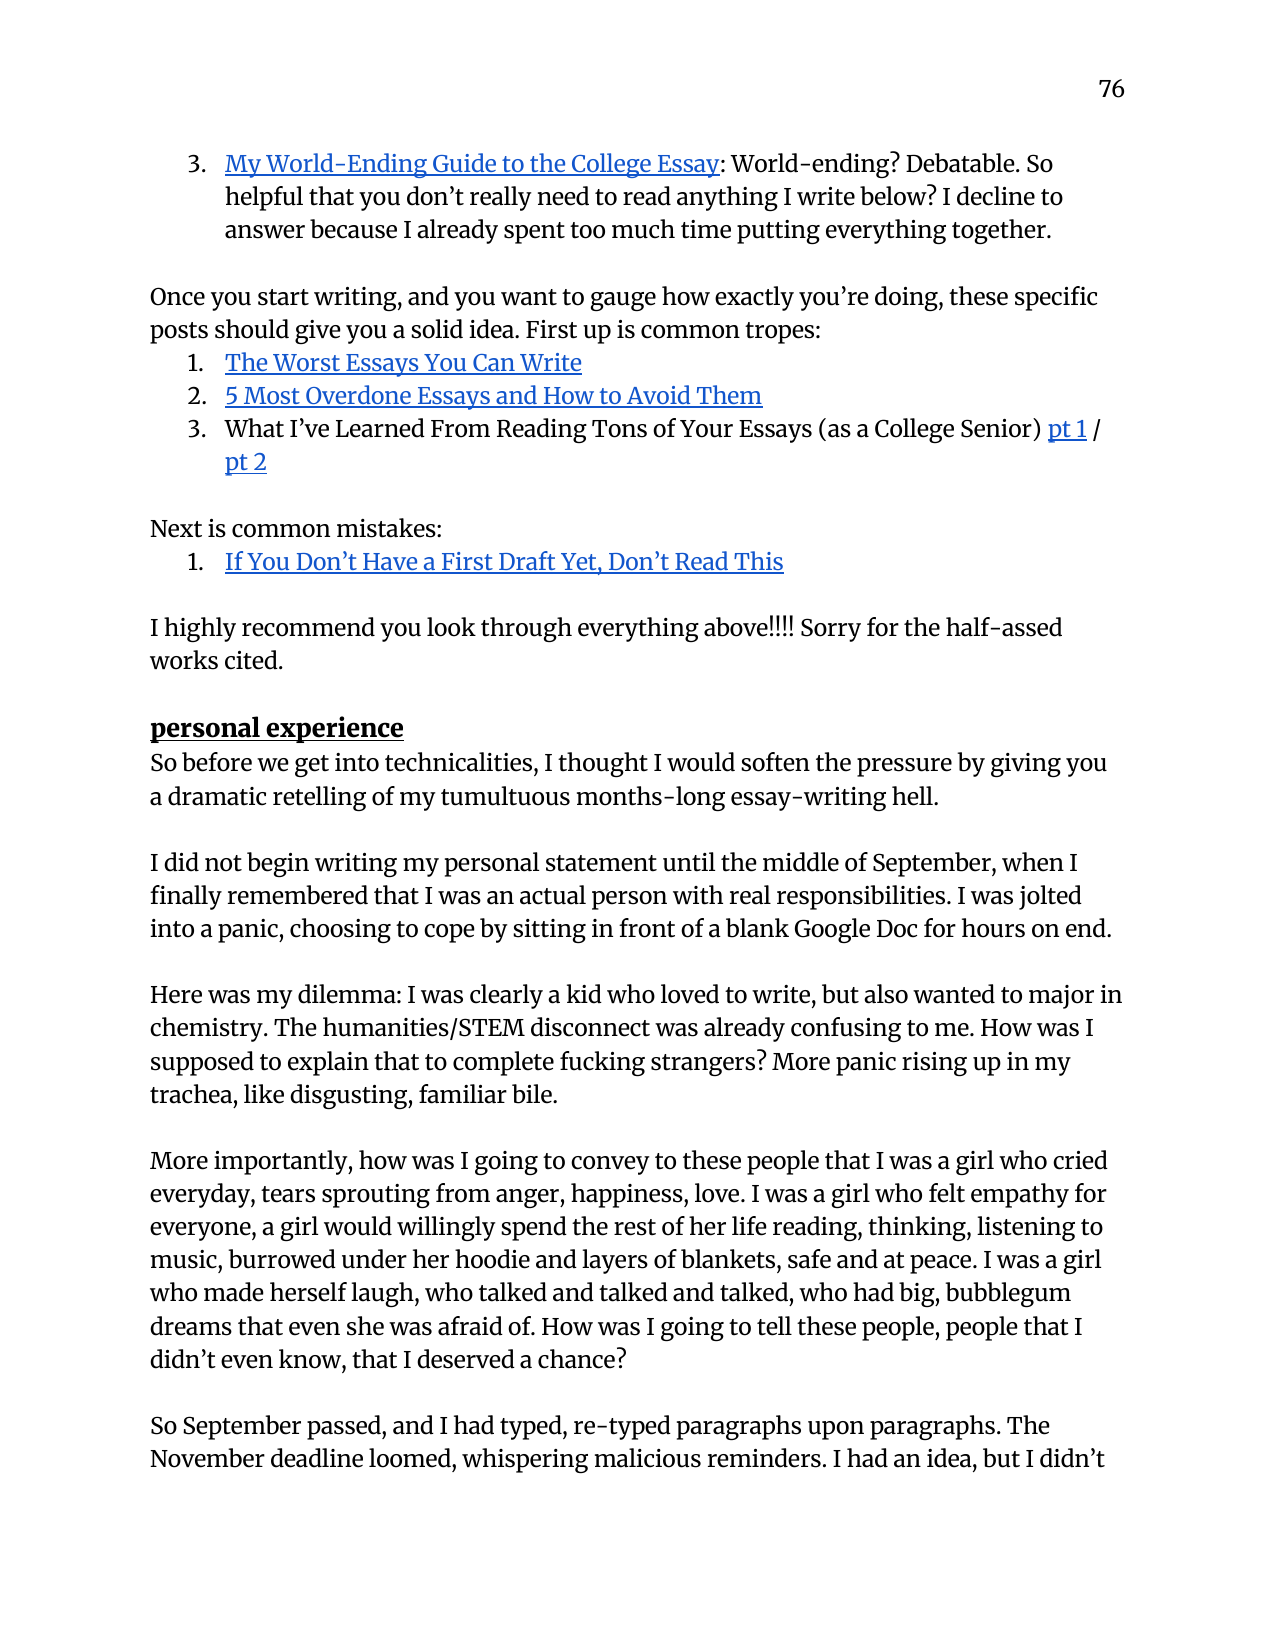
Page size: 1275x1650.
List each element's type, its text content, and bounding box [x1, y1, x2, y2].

text I highly recommend you look through everything above!!!! Sorry for the half-assed works cited. [150, 614, 1125, 676]
list My World-Ending Guide to the College Essay: World-ending? Debatable. So helpful that you don’t really need to read anything I write below? I decline to answer because I already spent too much time putting everything together. [187, 150, 1125, 245]
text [150, 1412, 1125, 1474]
text Once you start writing, and you want to gauge how exactly you’re doing, these specific posts should give you a solid idea. First up is common tropes: [150, 282, 1125, 344]
list What I’ve Learned From Reading Tons of Your Essays (as a College Senior) pt 1 / pt 2 [187, 415, 1125, 477]
text I did not begin writing my personal statement until the middle of September, when I finally remembered that I was an actual person with real responsibilities. I was jolted into a panic, choosing to cope by sitting in front of a blank Google Doc for hours on end. [150, 849, 1125, 944]
list The Worst Essays You Can Write [187, 349, 1125, 378]
list If You Don’t Have a First Draft Yet, Don’t Read This [187, 547, 1125, 576]
text So before we get into technicalities, I thought I would soften the pressure by giving you a dramatic retelling of my tumultuous months-long essay-writing hell. [150, 749, 1125, 811]
text Next is common mistakes: [150, 514, 1125, 543]
text Here was my dilemma: I was clearly a kid who loved to write, but also wanted to major in chemistry. The humanities/STEM disconnect was already confusing to me. How was I supposed to explain that to complete fucking strangers? More panic rising up in my trachea, like disgusting, familiar bile. [150, 981, 1125, 1109]
subtitle personal experience [150, 713, 1125, 744]
text More importantly, how was I going to convey to these people that I was a girl who cried everyday, tears sprouting from anger, happiness, love. I was a girl who felt empathy for everyone, a girl would willingly spend the rest of her life reading, thinking, listening to music, burrowed under her hoodie and layers of blankets, safe and at peace. I was a girl who made herself laugh, who talked and talked and talked, who had big, bubblegum dreams that even she was afraid of. How was I going to tell these people, people that I didn’t even know, that I deserved a chance? [150, 1147, 1125, 1374]
list 5 Most Overdone Essays and How to Avoid Them [187, 382, 1125, 411]
